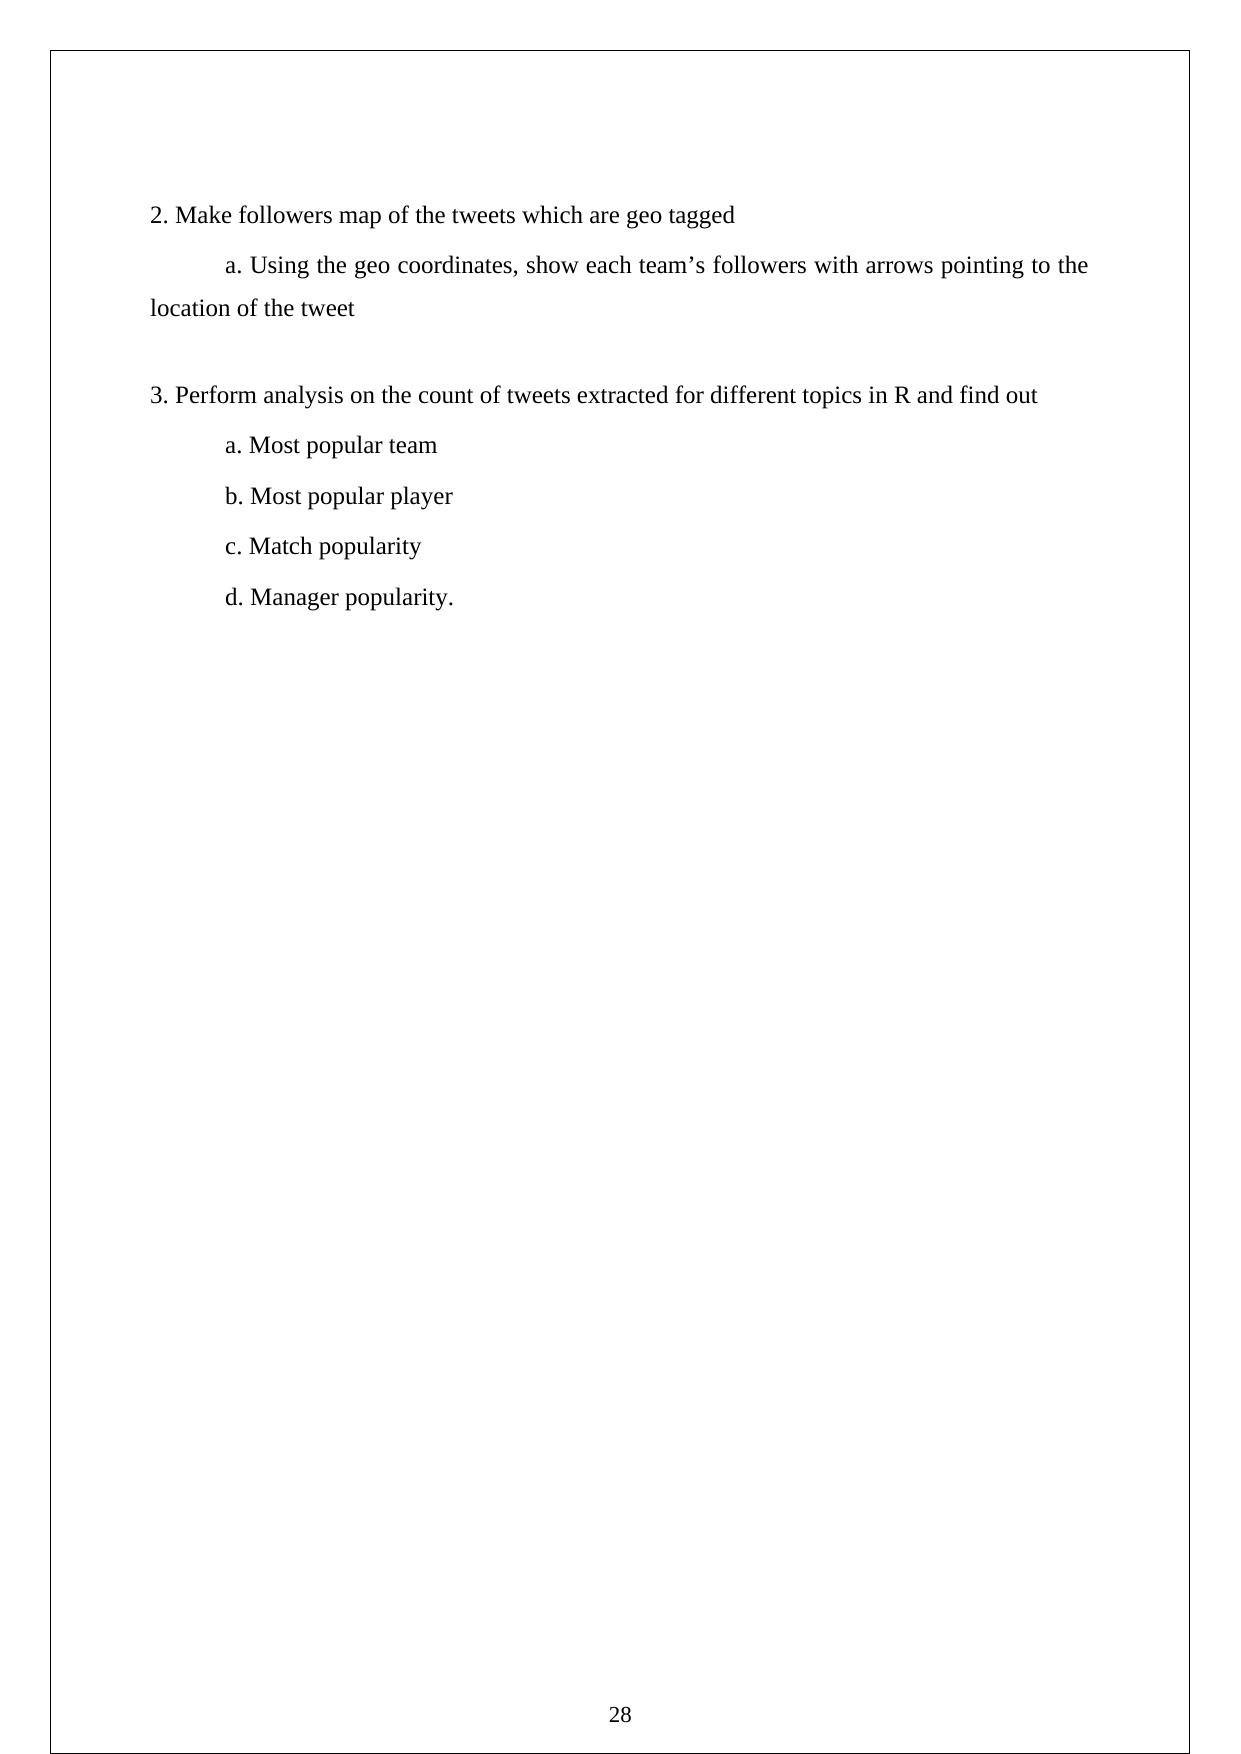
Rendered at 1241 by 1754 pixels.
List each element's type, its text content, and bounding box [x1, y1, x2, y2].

text a. Using the geo coordinates, show each team’s followers with arrows pointing to the location of the tweet [150, 250, 1090, 322]
text 3. Perform analysis on the count of tweets extracted for different topics in R and find out [150, 380, 1090, 408]
text d. Manager popularity. [150, 582, 1090, 611]
text 2. Make followers map of the tweets which are geo tagged [150, 200, 1090, 229]
text b. Most popular player [150, 481, 1090, 509]
text a. Most popular team [150, 430, 1090, 459]
text c. Match popularity [150, 531, 1090, 560]
